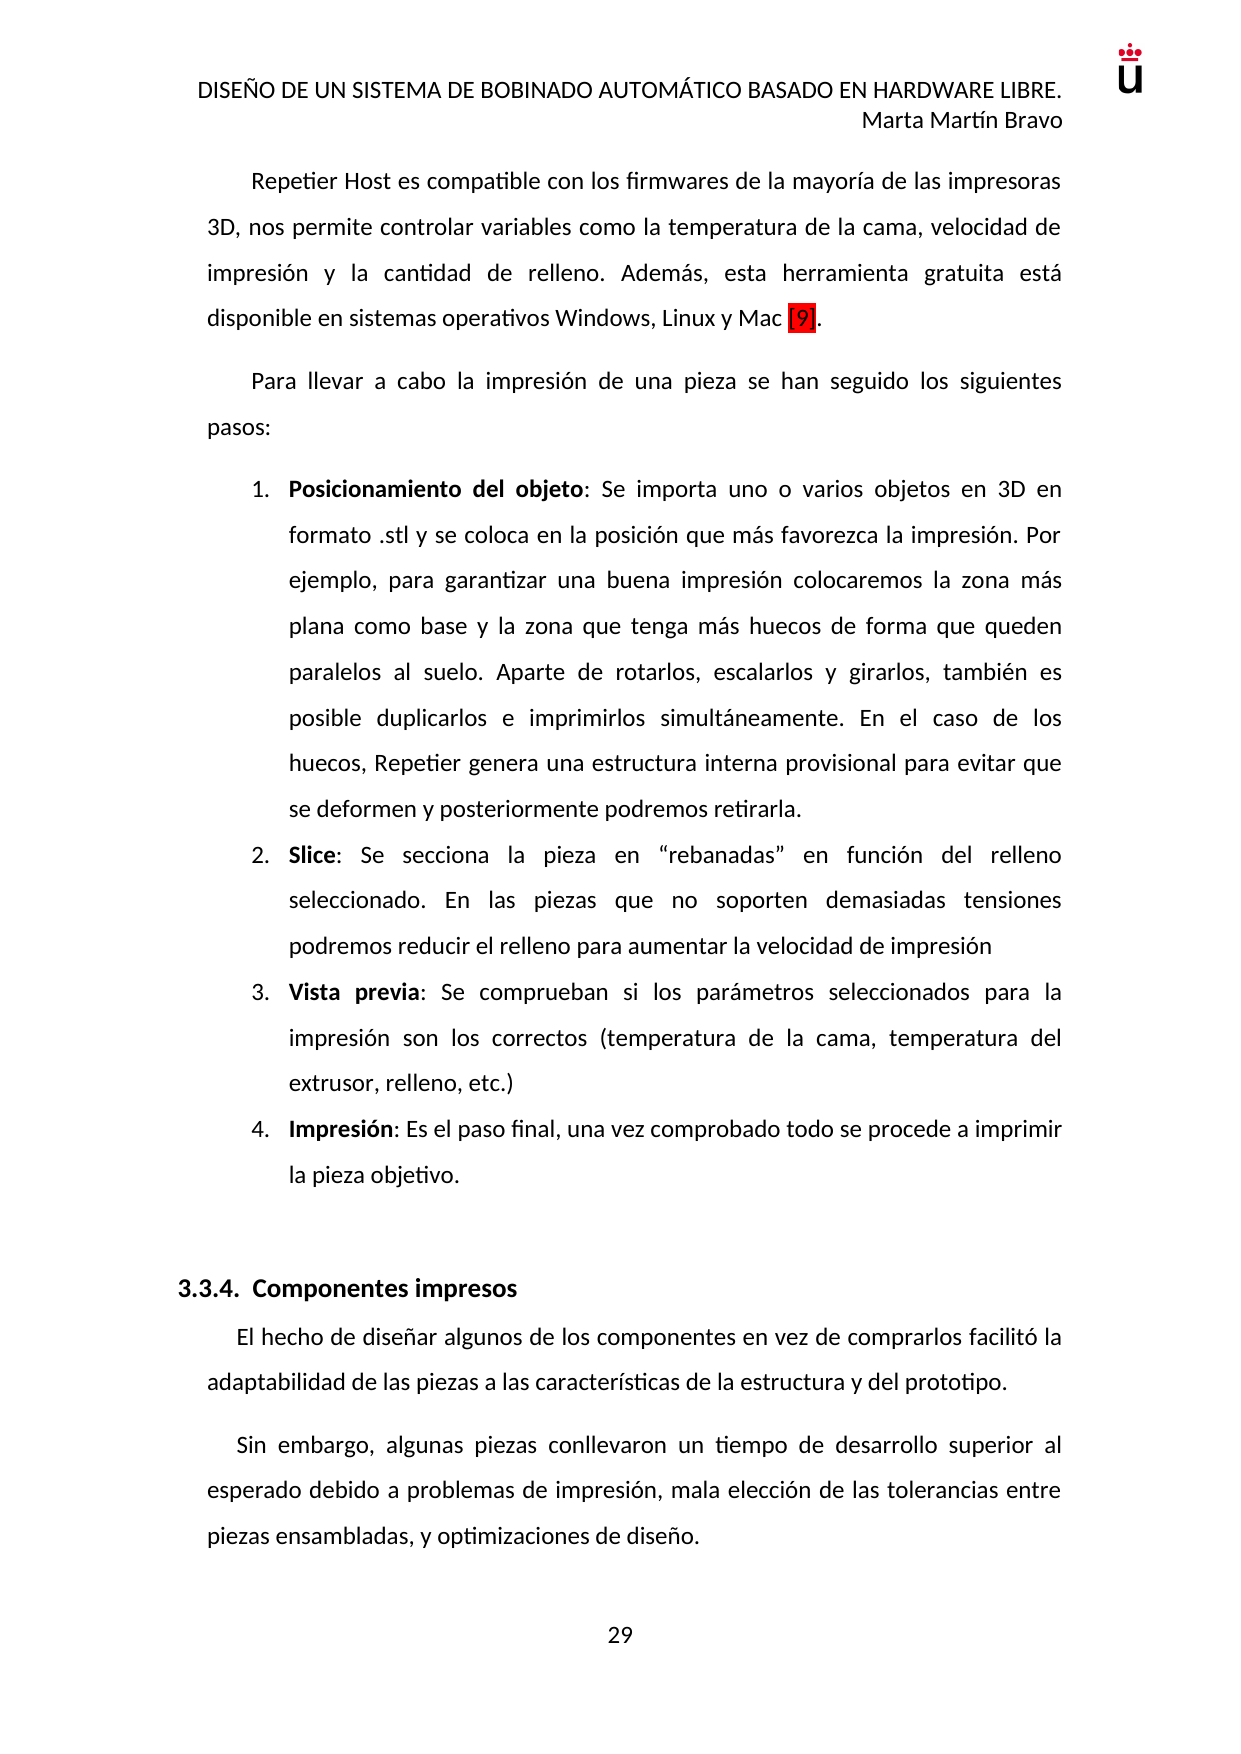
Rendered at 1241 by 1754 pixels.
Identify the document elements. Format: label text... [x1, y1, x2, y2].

text Para llevar a cabo la impresión de una pieza se han seguido los siguientes pasos: [207, 365, 1063, 441]
list Vista previa: Se comprueban si los parámetros seleccionados para la impresión son los correctos (temperatura de la cama, temperatura del extrusor, relleno, etc.) [251, 976, 1063, 1098]
picture [1118, 43, 1146, 95]
text Repetier Host es compatible con los firmwares de la mayoría de las impresoras 3D, nos permite controlar variables como la temperatura de la cama, velocidad de impresión y la cantidad de relleno. Además, esta herramienta gratuita está disponible en sistemas operativos Windows, Linux y Mac [9]. [207, 165, 1063, 333]
list Slice: Se secciona la pieza en “rebanadas” en función del relleno seleccionado. En las piezas que no soporten demasiadas tensiones podremos reducir el relleno para aumentar la velocidad de impresión [251, 839, 1063, 961]
text El hecho de diseñar algunos de los componentes en vez de comprarlos facilitó la adaptabilidad de las piezas a las características de la estructura y del prototipo. [207, 1321, 1063, 1397]
list Impresión: Es el paso final, una vez comprobado todo se procede a imprimir la pieza objetivo. [251, 1113, 1063, 1189]
text Sin embargo, algunas piezas conllevaron un tiempo de desarrollo superior al esperado debido a problemas de impresión, mala elección de las tolerancias entre piezas ensambladas, y optimizaciones de diseño. [207, 1429, 1063, 1551]
list Posicionamiento del objeto: Se importa uno o varios objetos en 3D en formato .stl y se coloca en la posición que más favorezca la impresión. Por ejemplo, para garantizar una buena impresión colocaremos la zona más plana como base y la zona que tenga más huecos de forma que queden paralelos al suelo. Aparte de rotarlos, escalarlos y girarlos, también es posible duplicarlos e imprimirlos simultáneamente. En el caso de los huecos, Repetier genera una estructura interna provisional para evitar que se deformen y posteriormente podremos retirarla. [251, 473, 1063, 824]
subtitle Componentes impresos [177, 1271, 1063, 1304]
